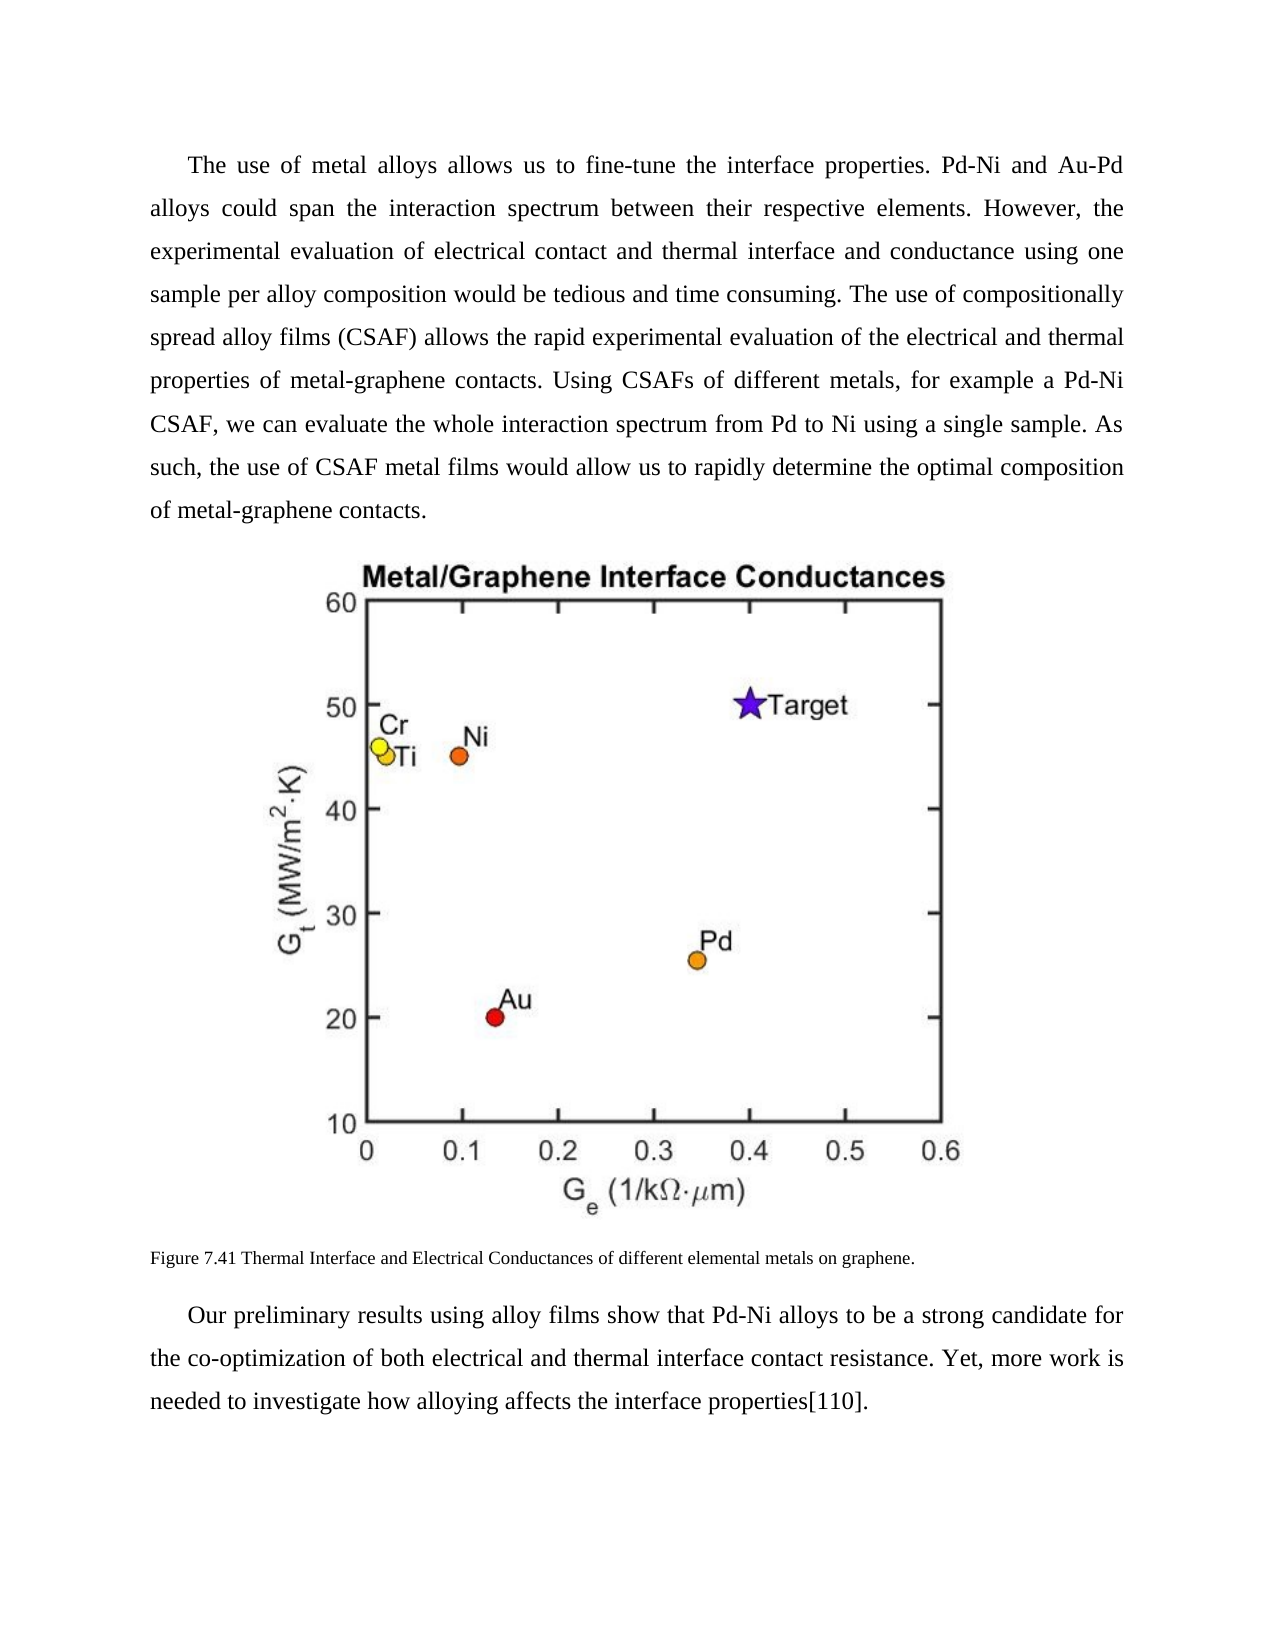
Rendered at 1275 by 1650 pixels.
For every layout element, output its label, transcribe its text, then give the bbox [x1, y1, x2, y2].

picture [262, 550, 1013, 1220]
text The use of metal alloys allows us to fine-tune the interface properties. Pd-Ni and Au-Pd alloys could span the interaction spectrum between their respective elements. However, the experimental evaluation of electrical contact and thermal interface and conductance using one sample per alloy composition would be tedious and time consuming. The use of compositionally spread alloy films (CSAF) allows the rapid experimental evaluation of the electrical and thermal properties of metal-graphene contacts. Using CSAFs of different metals, for example a Pd-Ni CSAF, we can evaluate the whole interaction spectrum from Pd to Ni using a single sample. As such, the use of CSAF metal films would allow us to rapidly determine the optimal composition of metal-graphene contacts. [150, 150, 1125, 524]
text Figure . Thermal Interface and Electrical Conductances of different elemental metals on graphene. [150, 1247, 1125, 1268]
text Our preliminary results using alloy films show that Pd-Ni alloys to be a strong candidate for the co-optimization of both electrical and thermal interface contact resistance. Yet, more work is needed to investigate how alloying affects the interface properties[110]. [150, 1300, 1125, 1415]
